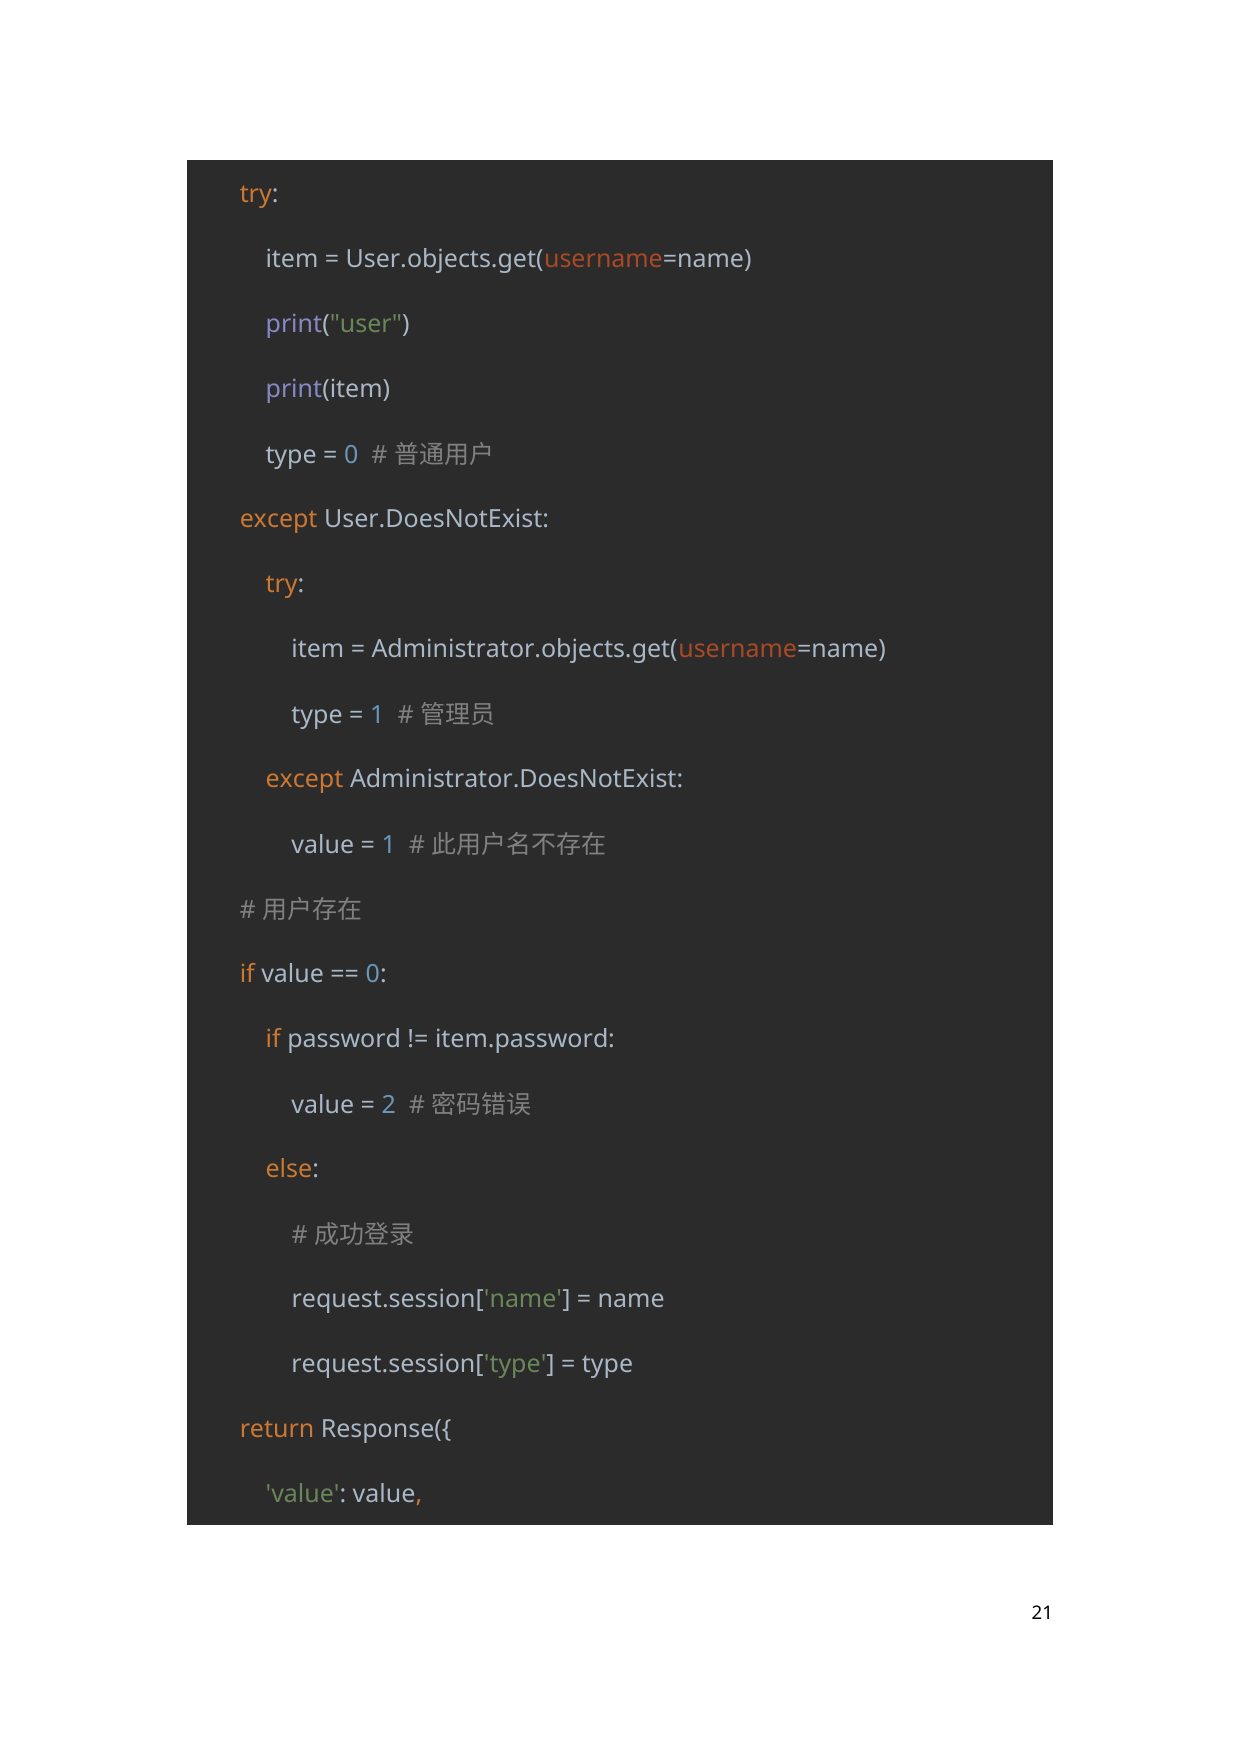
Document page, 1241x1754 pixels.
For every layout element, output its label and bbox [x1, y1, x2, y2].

text [187, 160, 1053, 1525]
